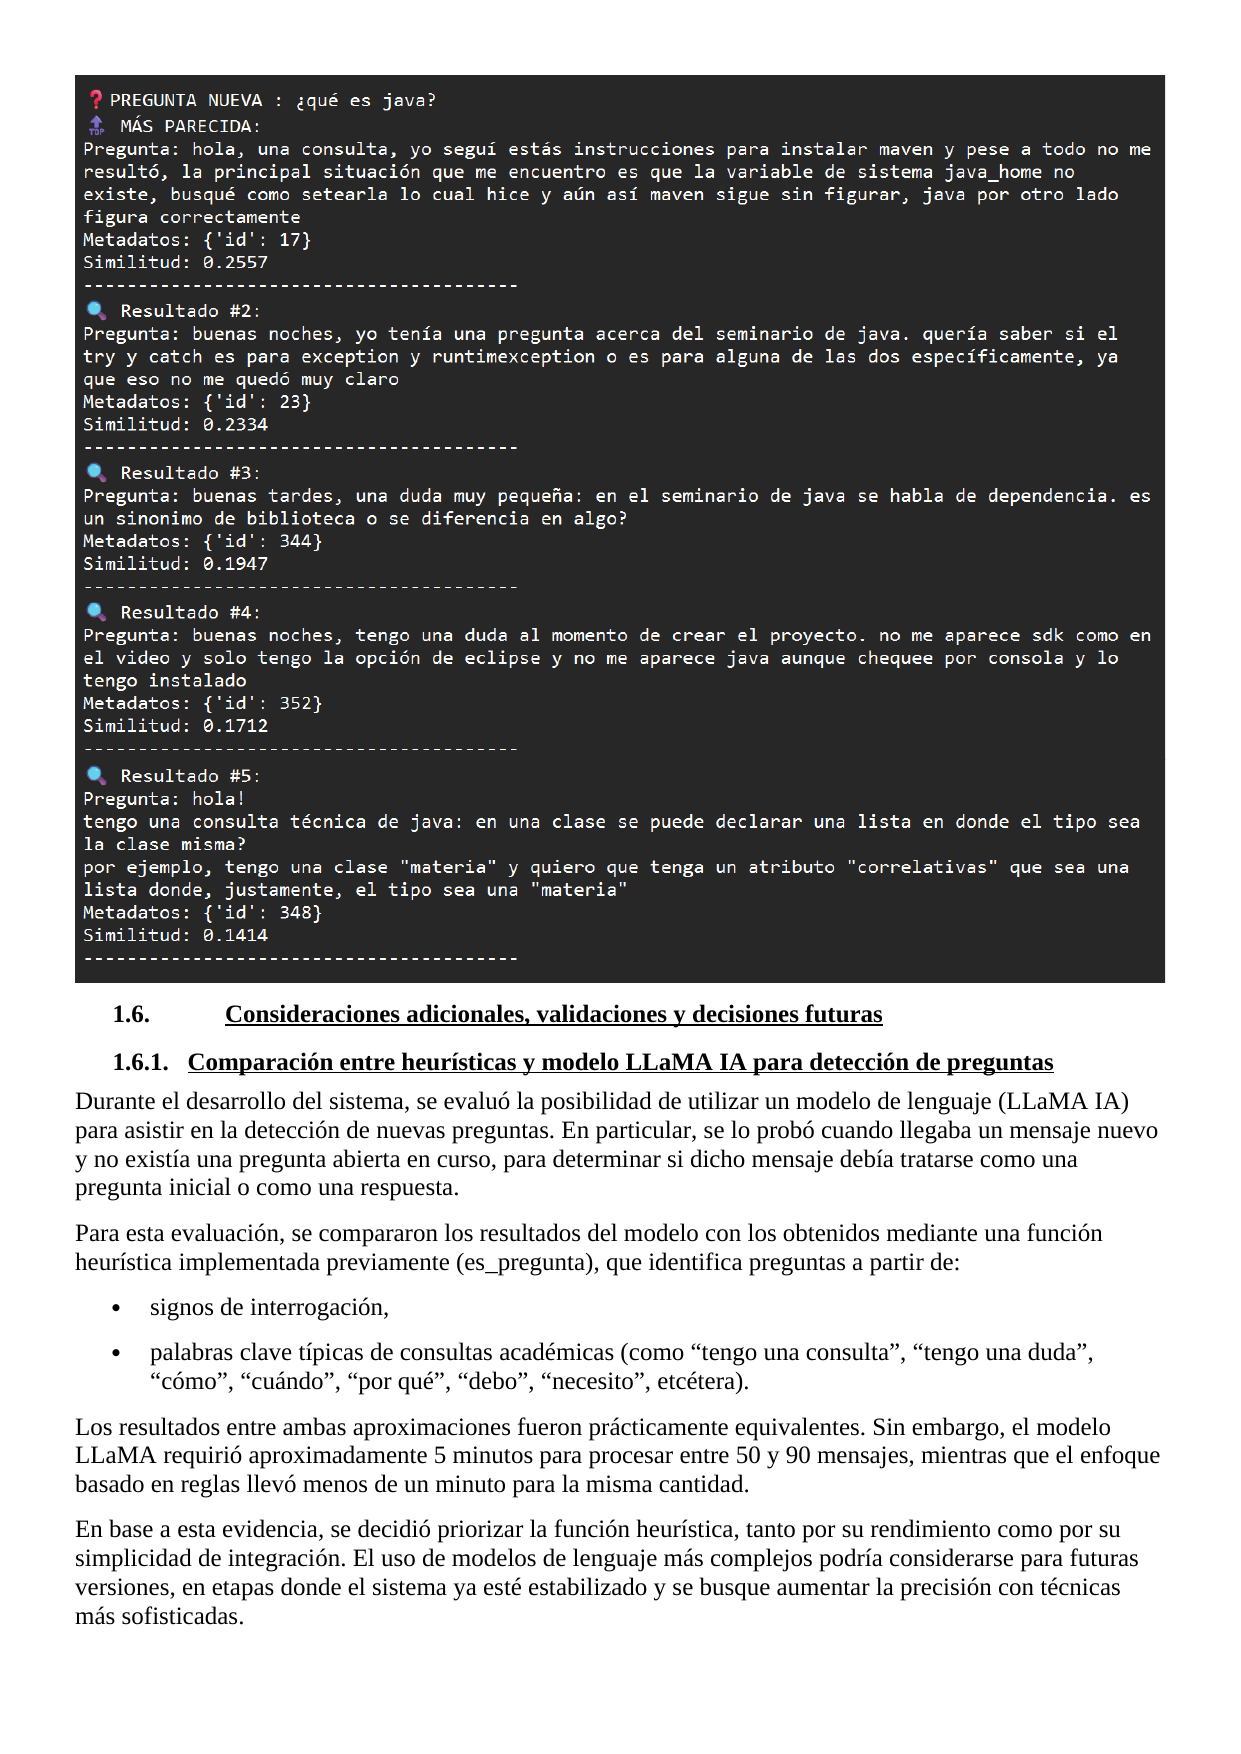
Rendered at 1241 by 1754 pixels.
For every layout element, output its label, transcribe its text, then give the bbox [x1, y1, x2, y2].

list palabras clave típicas de consultas académicas (como “tengo una consulta”, “tengo una duda”, “cómo”, “cuándo”, “por qué”, “debo”, “necesito”, etcétera). [112, 1337, 1165, 1395]
text Los resultados entre ambas aproximaciones fueron prácticamente equivalentes. Sin embargo, el modelo LLaMA requirió aproximadamente 5 minutos para procesar entre 50 y 90 mensajes, mientras que el enfoque basado en reglas llevó menos de un minuto para la misma cantidad. [75, 1412, 1165, 1498]
text En base a esta evidencia, se decidió priorizar la función heurística, tanto por su rendimiento como por su simplicidad de integración. El uso de modelos de lenguaje más complejos podría considerarse para futuras versiones, en etapas donde el sistema ya esté estabilizado y se busque aumentar la precisión con técnicas más sofisticadas. [75, 1514, 1165, 1629]
subtitle Consideraciones adicionales, validaciones y decisiones futuras [112, 999, 1165, 1028]
subtitle Comparación entre heurísticas y modelo LLaMA IA para detección de preguntas [112, 1047, 1165, 1076]
picture [75, 75, 1166, 983]
text Para esta evaluación, se compararon los resultados del modelo con los obtenidos mediante una función heurística implementada previamente (es_pregunta), que identifica preguntas a partir de: [75, 1218, 1165, 1275]
text Durante el desarrollo del sistema, se evaluó la posibilidad de utilizar un modelo de lenguaje (LLaMA IA) para asistir en la detección de nuevas preguntas. En particular, se lo probó cuando llegaba un mensaje nuevo y no existía una pregunta abierta en curso, para determinar si dicho mensaje debía tratarse como una pregunta inicial o como una respuesta. [75, 1086, 1165, 1201]
list signos de interrogación, [112, 1292, 1165, 1321]
